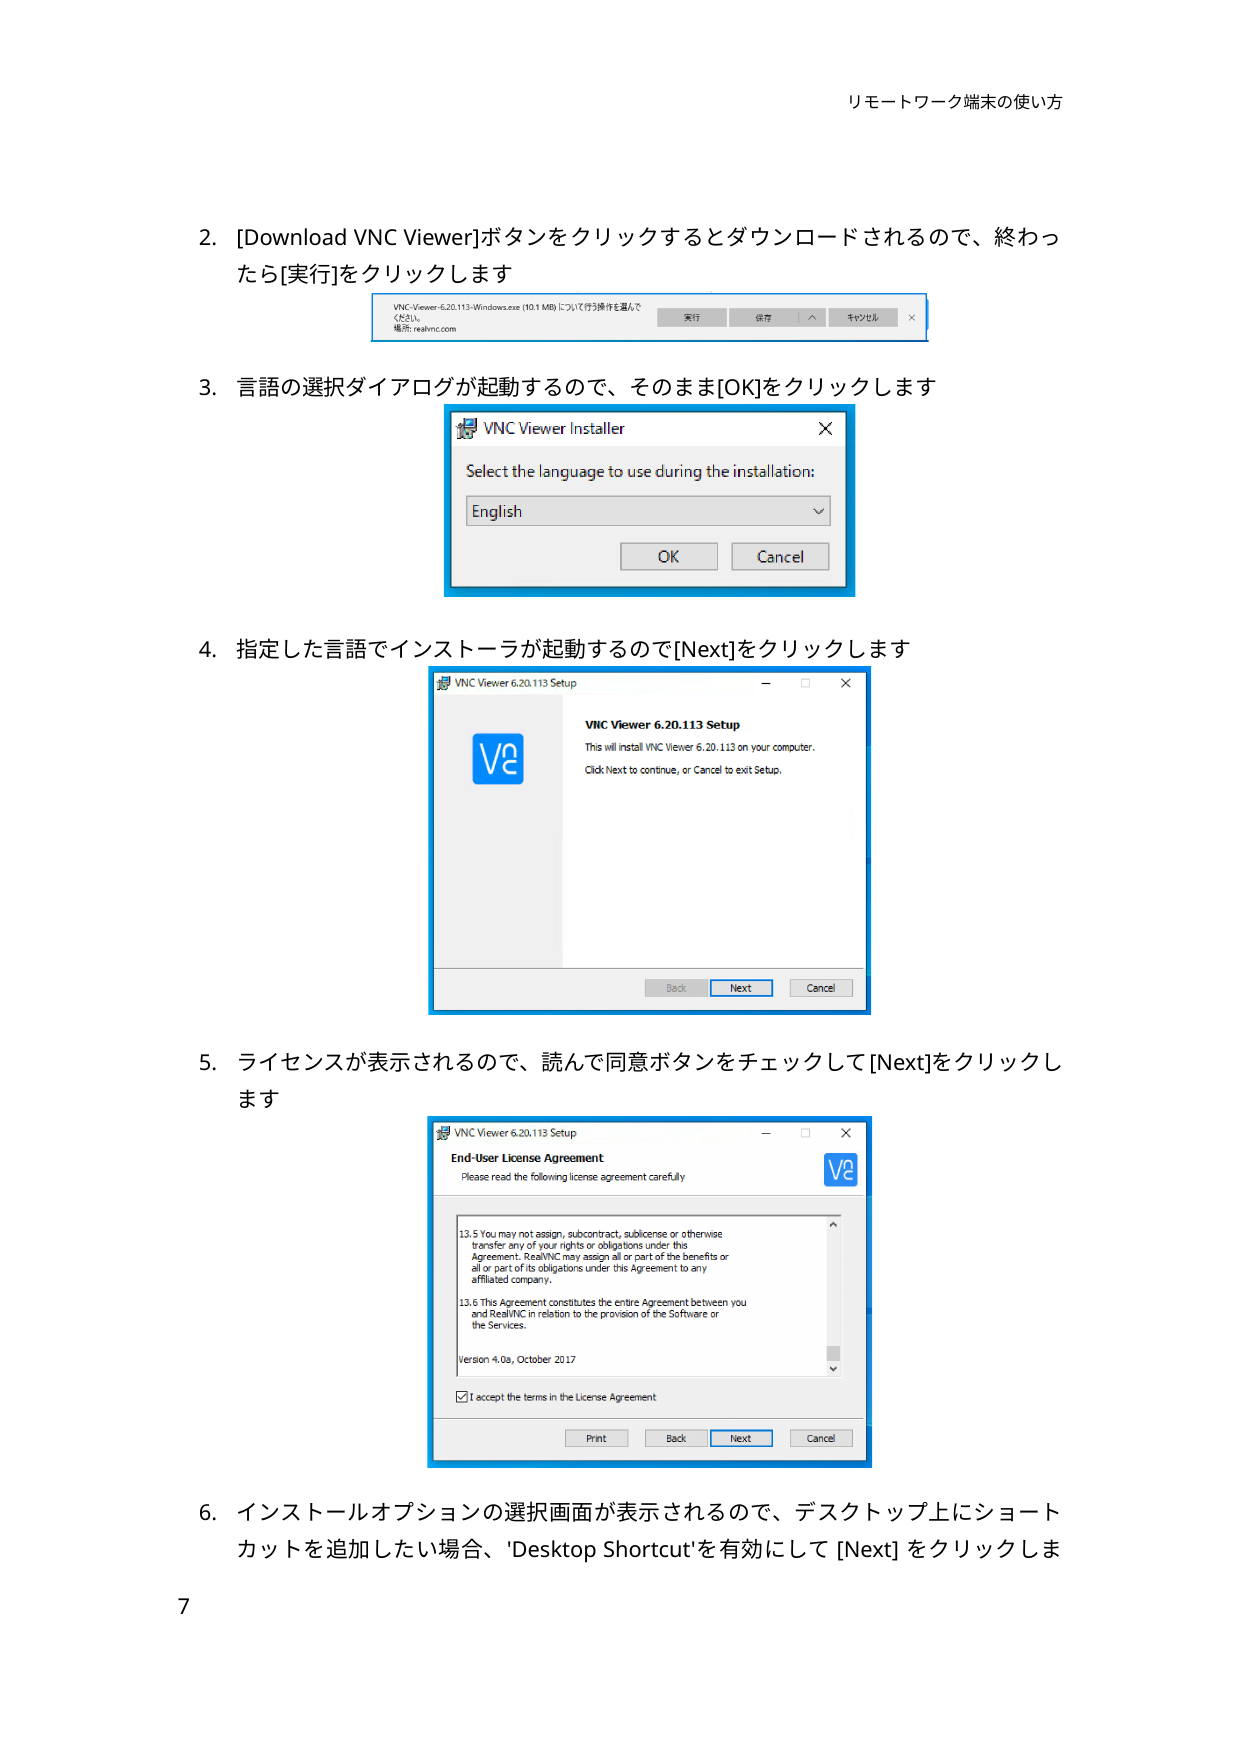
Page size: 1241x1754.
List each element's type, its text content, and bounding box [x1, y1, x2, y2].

list 言語の選択ダイアログが起動するので、そのまま[OK]をクリックします [199, 367, 1063, 404]
picture [428, 666, 872, 1015]
list 指定した言語でインストーラが起動するので[Next]をクリックします [199, 629, 1063, 667]
picture [370, 291, 929, 342]
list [199, 1492, 1063, 1567]
picture [451, 412, 846, 587]
list ライセンスが表示されるので、読んで同意ボタンをチェックして[Next]をクリックします [199, 1042, 1063, 1117]
list [Download VNC Viewer]ボタンをクリックするとダウンロードされるので、終わったら[実行]をクリックします [199, 217, 1063, 292]
picture [430, 1116, 873, 1468]
